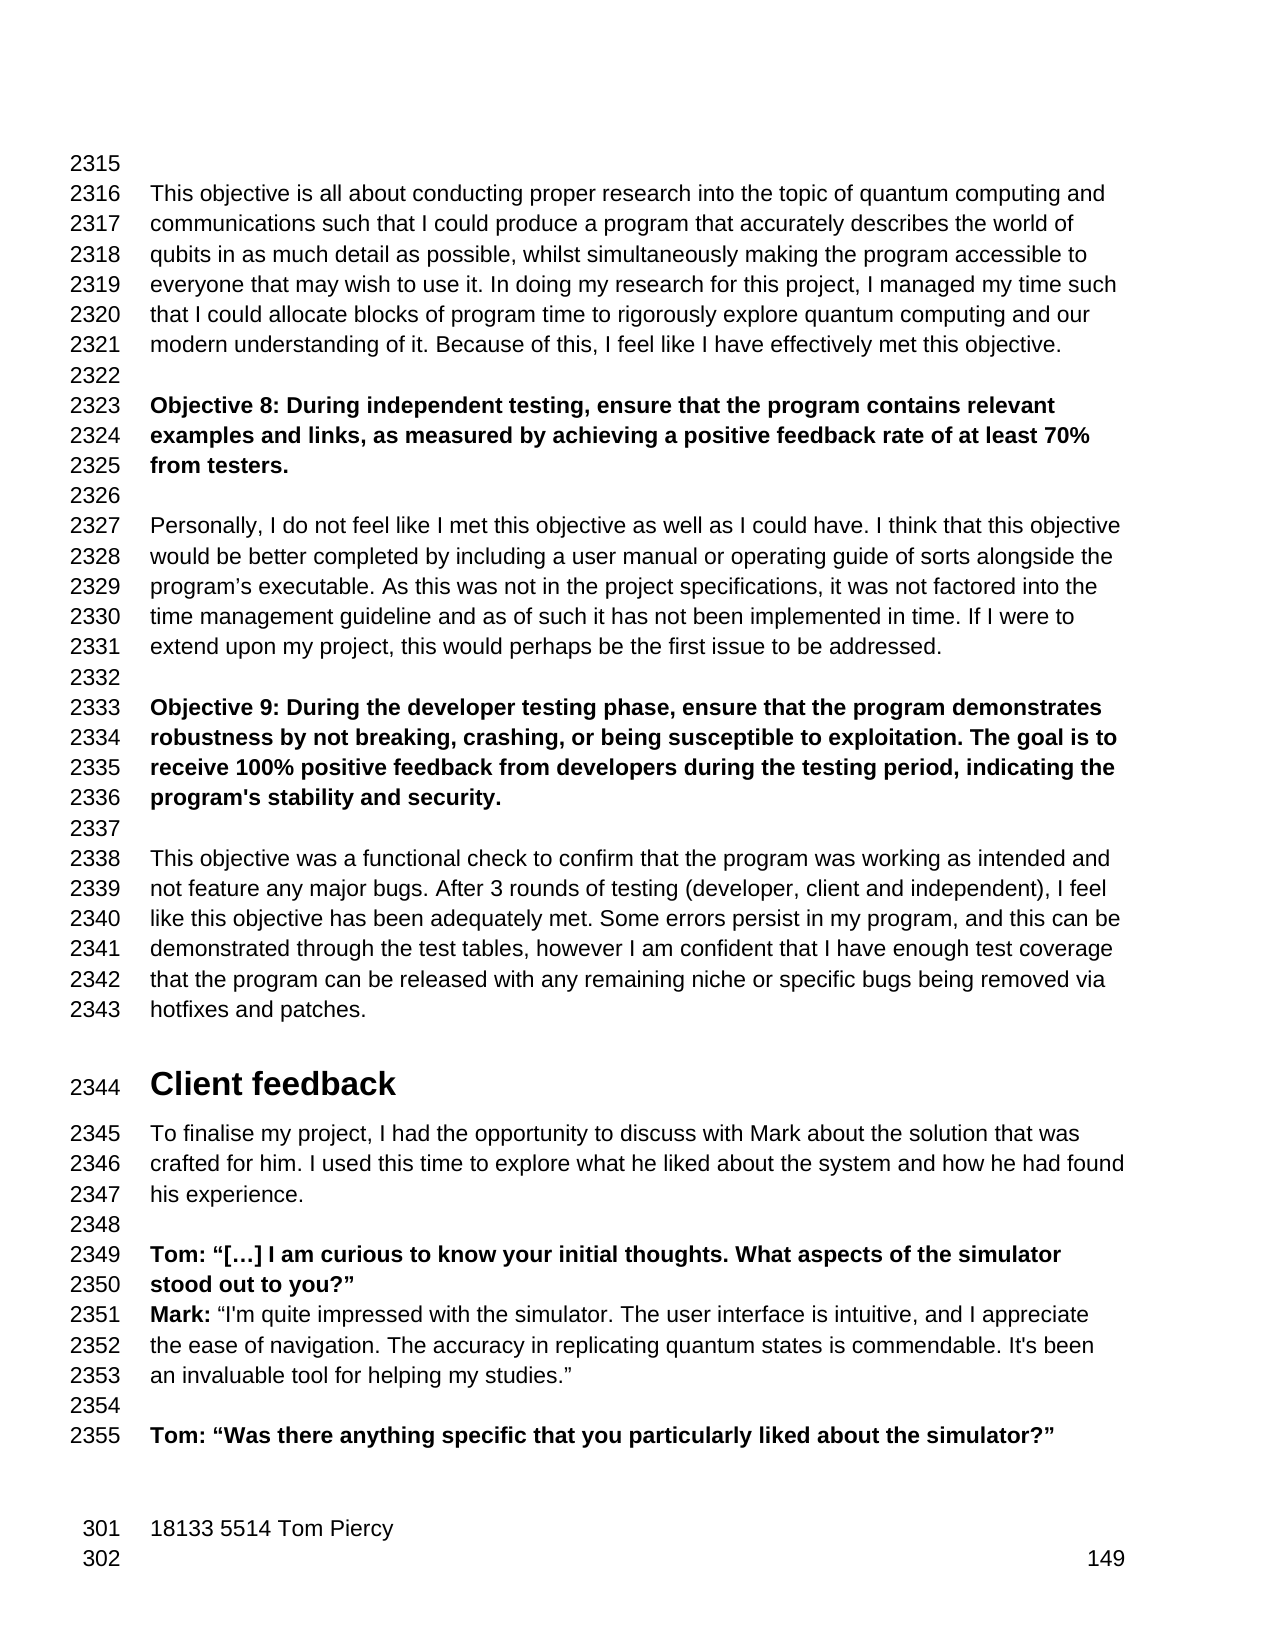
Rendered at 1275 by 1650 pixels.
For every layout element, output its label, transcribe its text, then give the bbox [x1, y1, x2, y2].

text Personally, I do not feel like I met this objective as well as I could have. I think that this objective would be better completed by including a user manual or operating guide of sorts alongside the program’s executable. As this was not in the project specifications, it was not factored into the time management guideline and as of such it has not been implemented in time. If I were to extend upon my project, this would perhaps be the first issue to be addressed. [150, 512, 1125, 660]
text This objective is all about conducting proper research into the topic of quantum computing and communications such that I could produce a program that accurately describes the world of qubits in as much detail as possible, whilst simultaneously making the program accessible to everyone that may wish to use it. In doing my research for this project, I managed my time such that I could allocate blocks of program time to rigorously explore quantum computing and our modern understanding of it. Because of this, I feel like I have effectively met this objective. [150, 180, 1125, 358]
text Tom: “[…] I am curious to know your initial thoughts. What aspects of the simulator stood out to you?” [150, 1241, 1125, 1298]
text To finalise my project, I had the opportunity to discuss with Mark about the solution that was crafted for him. I used this time to explore what he liked about the system and how he had found his experience. [150, 1120, 1125, 1207]
text Mark: “I'm quite impressed with the simulator. The user interface is intuitive, and I appreciate the ease of navigation. The accuracy in replicating quantum states is commendable. It's been an invaluable tool for helping my studies.” [150, 1301, 1125, 1388]
text Objective 9: During the developer testing phase, ensure that the program demonstrates robustness by not breaking, crashing, or being susceptible to exploitation. The goal is to receive 100% positive feedback from developers during the testing period, indicating the program's stability and security. [150, 694, 1125, 811]
subtitle Client feedback [150, 1063, 1125, 1102]
text This objective was a functional check to confirm that the program was working as intended and not feature any major bugs. After 3 rounds of testing (developer, client and independent), I feel like this objective has been adequately met. Some errors persist in my program, and this can be demonstrated through the test tables, however I am confident that I have enough test coverage that the program can be released with any remaining niche or specific bugs being removed via hotfixes and patches. [150, 845, 1125, 1022]
text Objective 8: During independent testing, ensure that the program contains relevant examples and links, as measured by achieving a positive feedback rate of at least 70% from testers. [150, 392, 1125, 478]
text Tom: “Was there anything specific that you particularly liked about the simulator?” [150, 1422, 1125, 1449]
